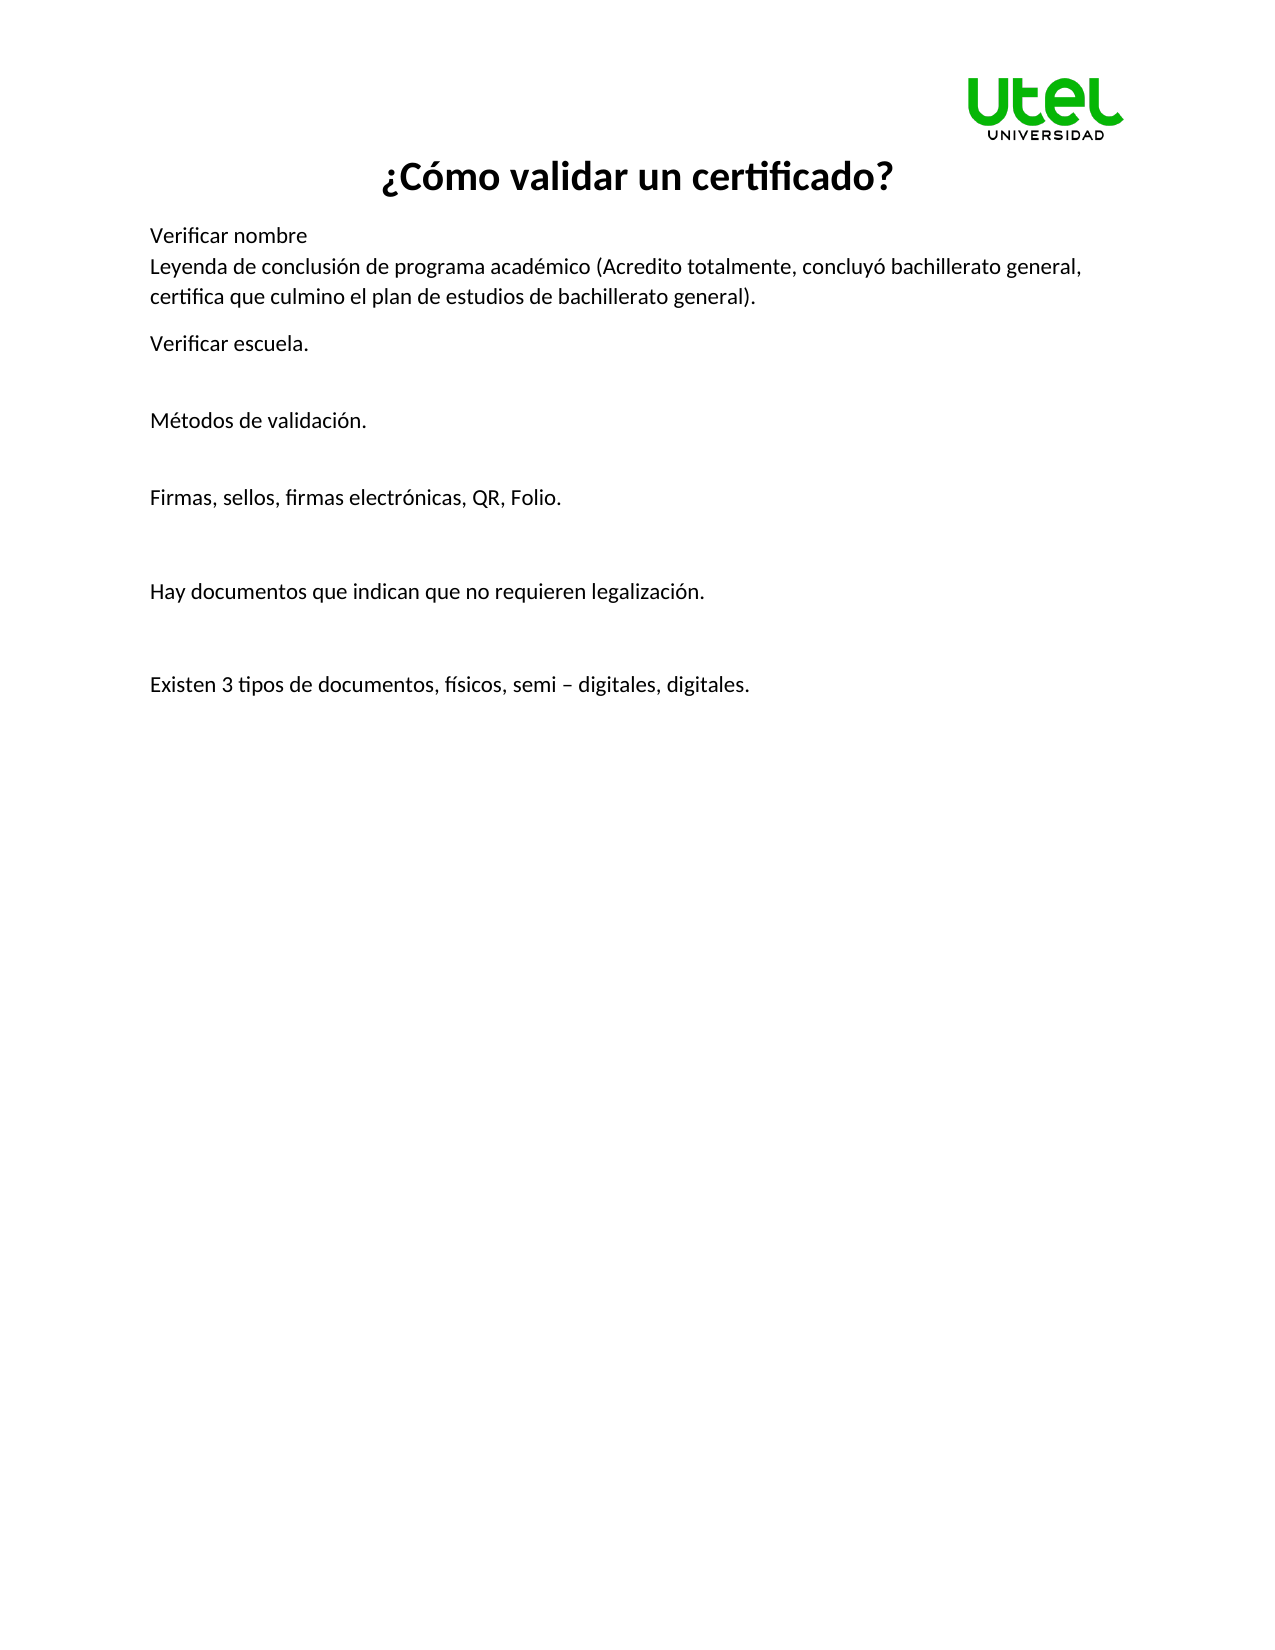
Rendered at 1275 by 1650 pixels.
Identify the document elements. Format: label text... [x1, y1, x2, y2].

text Verificar nombre Leyenda de conclusión de programa académico (Acredito totalmente, concluyó bachillerato general, certifica que culmino el plan de estudios de bachillerato general). [150, 222, 1125, 310]
text Hay documentos que indican que no requieren legalización. [150, 577, 1125, 605]
text Firmas, sellos, firmas electrónicas, QR, Folio. [150, 453, 1125, 511]
text Existen 3 tipos de documentos, físicos, semi – digitales, digitales. [150, 671, 1125, 698]
text Verificar escuela. [150, 329, 1125, 387]
text Métodos de validación. [150, 406, 1125, 434]
text ¿Cómo validar un certificado? [150, 150, 1125, 201]
picture [965, 73, 1125, 145]
